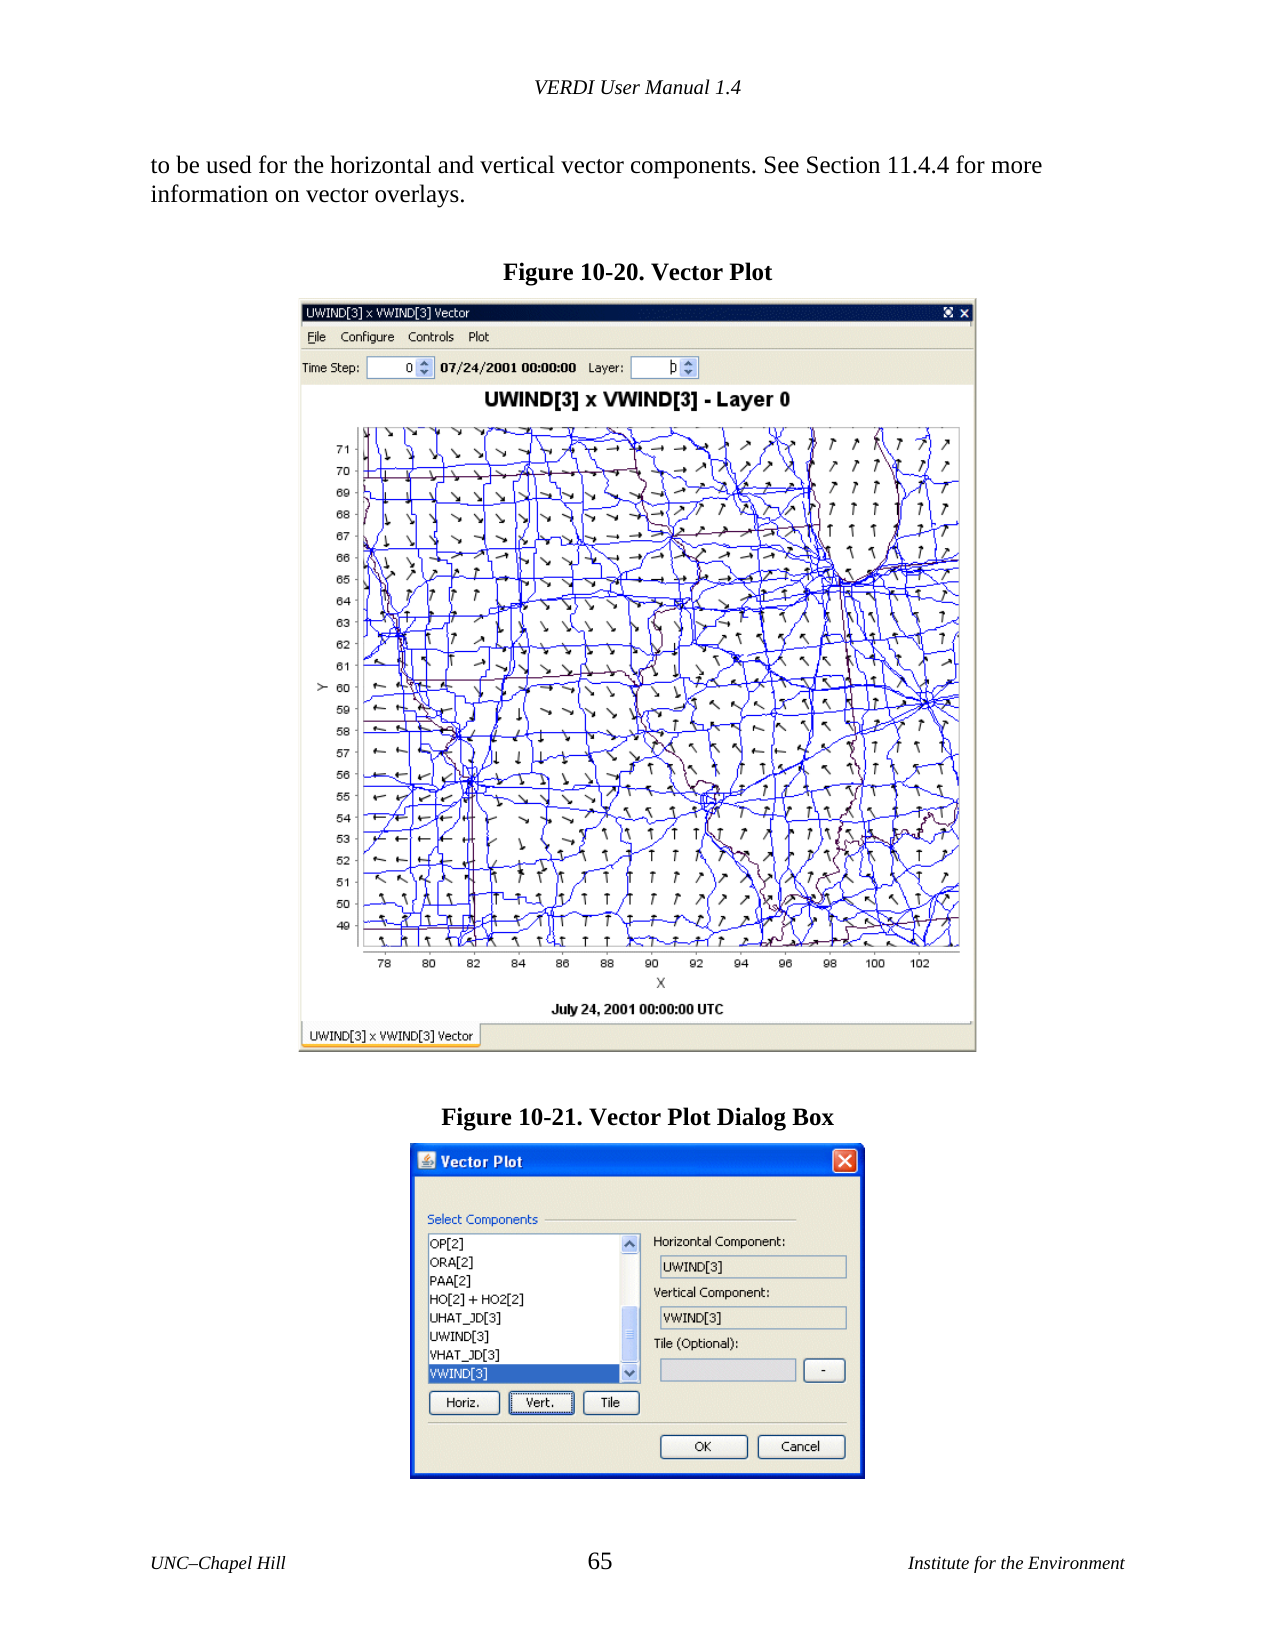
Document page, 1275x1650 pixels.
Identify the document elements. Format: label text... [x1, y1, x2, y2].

picture [410, 1143, 865, 1479]
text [150, 150, 1125, 207]
picture [298, 298, 977, 1052]
